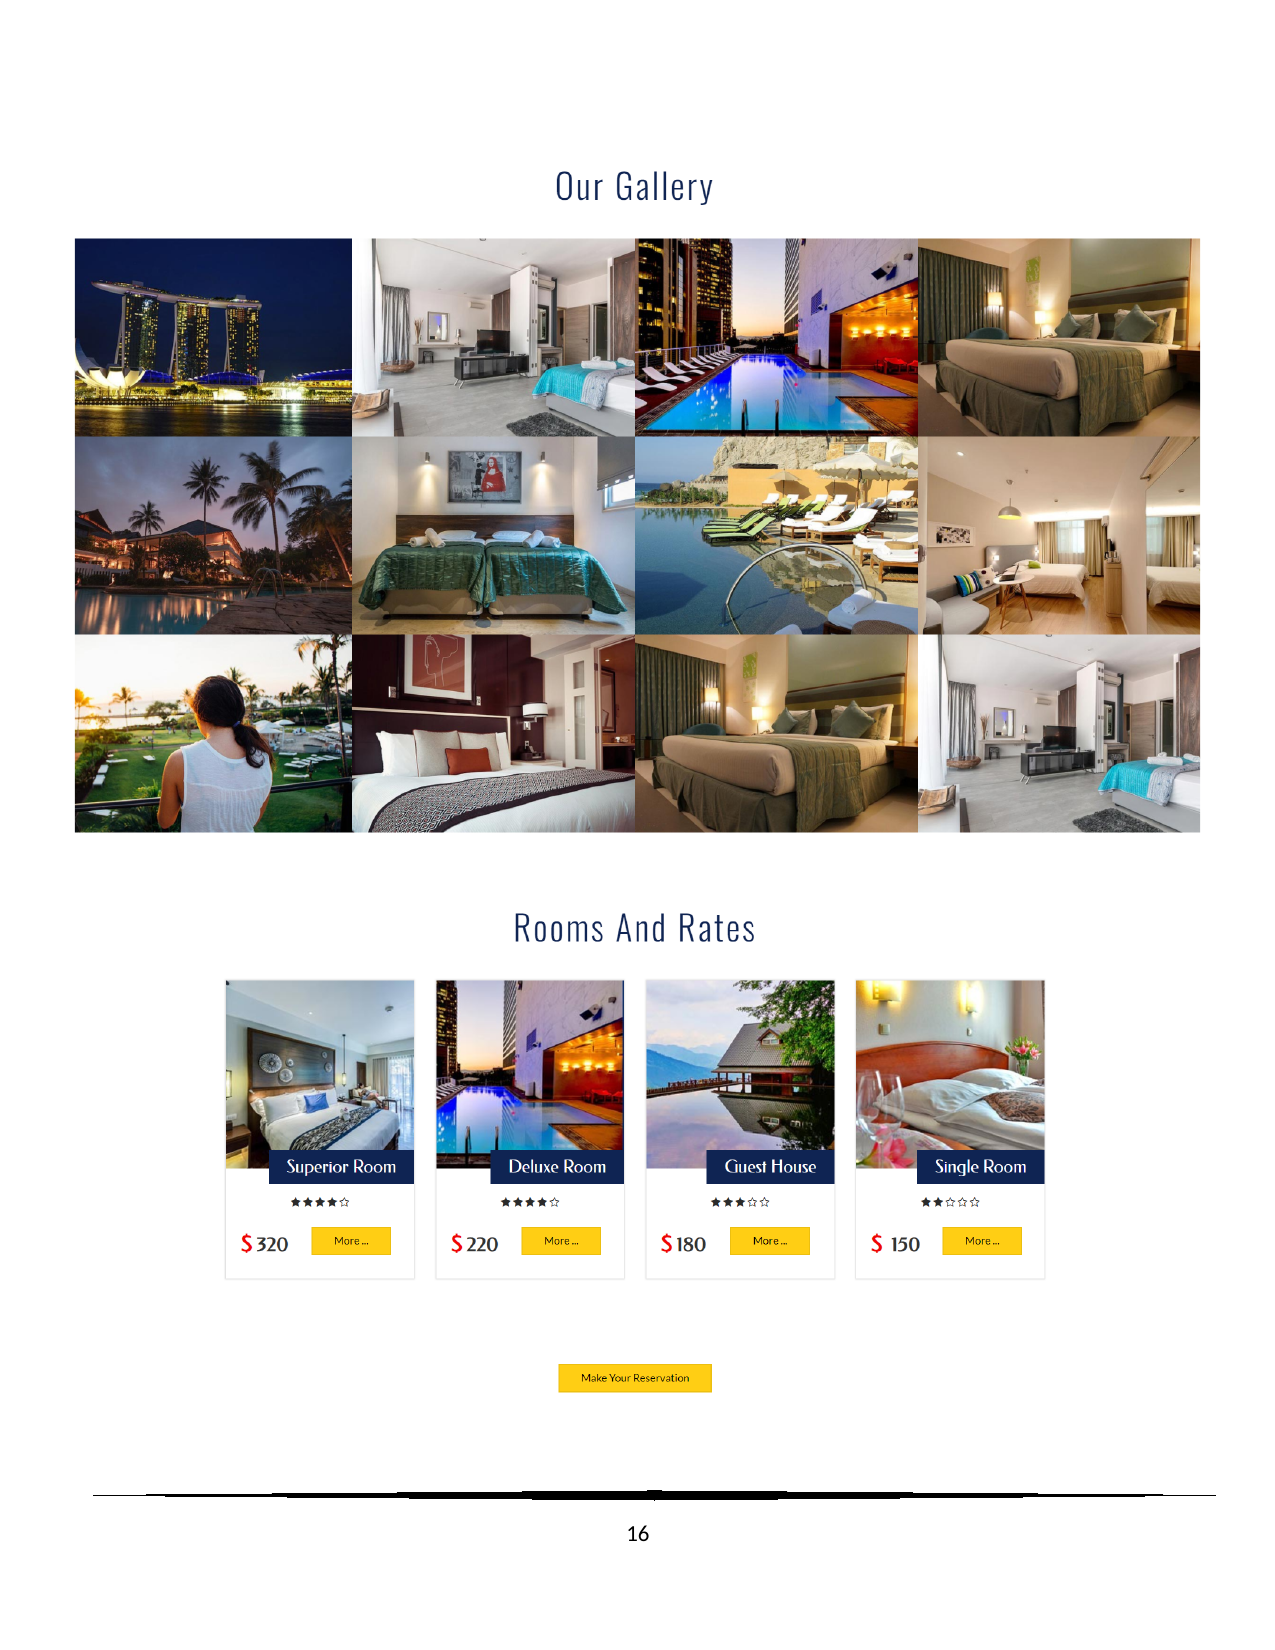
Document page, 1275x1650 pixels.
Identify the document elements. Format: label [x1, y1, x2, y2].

picture [74, 141, 1201, 1425]
